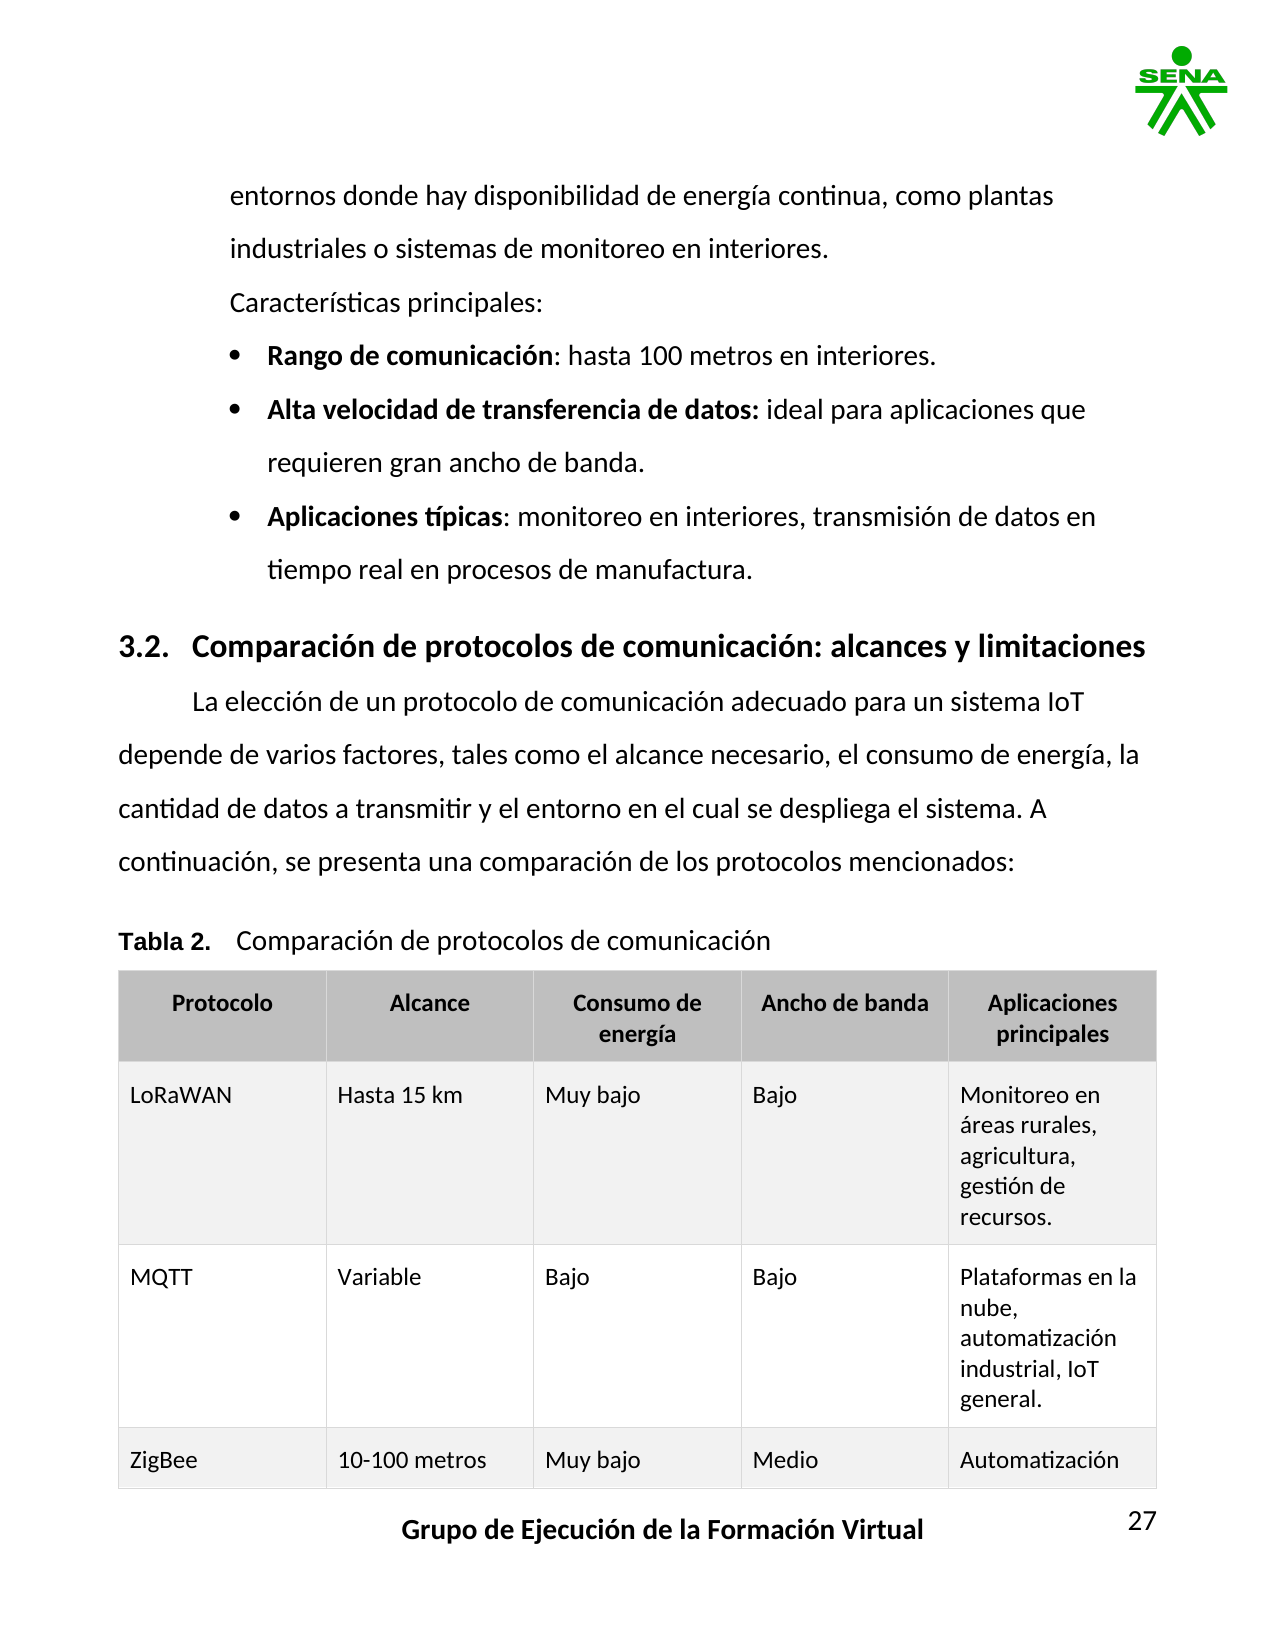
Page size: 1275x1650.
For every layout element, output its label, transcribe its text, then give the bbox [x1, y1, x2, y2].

table_cell LoRaWAN [119, 1062, 326, 1244]
table_cell Bajo [742, 1062, 948, 1244]
table_cell ZigBee [119, 1428, 326, 1487]
subtitle Comparación de protocolos de comunicación: alcances y limitaciones [118, 626, 1157, 666]
table_cell Monitoreo en áreas rurales, agricultura, gestión de recursos. [949, 1062, 1156, 1244]
table_header Aplicaciones principales [949, 971, 1156, 1061]
table_cell Muy bajo [534, 1428, 741, 1487]
picture [1135, 46, 1228, 136]
table_header Alcance [327, 971, 533, 1061]
list Alta velocidad de transferencia de datos: ideal para aplicaciones que requieren gran ancho de banda. [229, 391, 1157, 480]
table_cell Muy bajo [534, 1062, 741, 1244]
table_cell Medio [742, 1428, 948, 1487]
table_cell Bajo [742, 1245, 948, 1427]
list Características principales: [229, 284, 1157, 320]
table_cell 10-100 metros [327, 1428, 533, 1487]
table_header Ancho de banda [742, 971, 948, 1061]
table_cell Variable [327, 1245, 533, 1427]
list Aplicaciones típicas: monitoreo en interiores, transmisión de datos en tiempo real en procesos de manufactura. [229, 498, 1157, 587]
text Comparación de protocolos de comunicación [118, 922, 1157, 957]
table_cell Plataformas en la nube, automatización industrial, IoT general. [949, 1245, 1156, 1427]
table_cell Hasta 15 km [327, 1062, 533, 1244]
table_cell Bajo [534, 1245, 741, 1427]
list Rango de comunicación: hasta 100 metros en interiores. [229, 337, 1157, 373]
table_header Consumo de energía [534, 971, 741, 1061]
table_cell Automatización de edificios, redes de sensores locales. [949, 1428, 1156, 1487]
table_header Protocolo [119, 971, 326, 1061]
table_cell MQTT [119, 1245, 326, 1427]
text La elección de un protocolo de comunicación adecuado para un sistema IoT depende de varios factores, tales como el alcance necesario, el consumo de energía, la cantidad de datos a transmitir y el entorno en el cual se despliega el sistema. A continuación, se presenta una comparación de los protocolos mencionados: [118, 683, 1157, 879]
